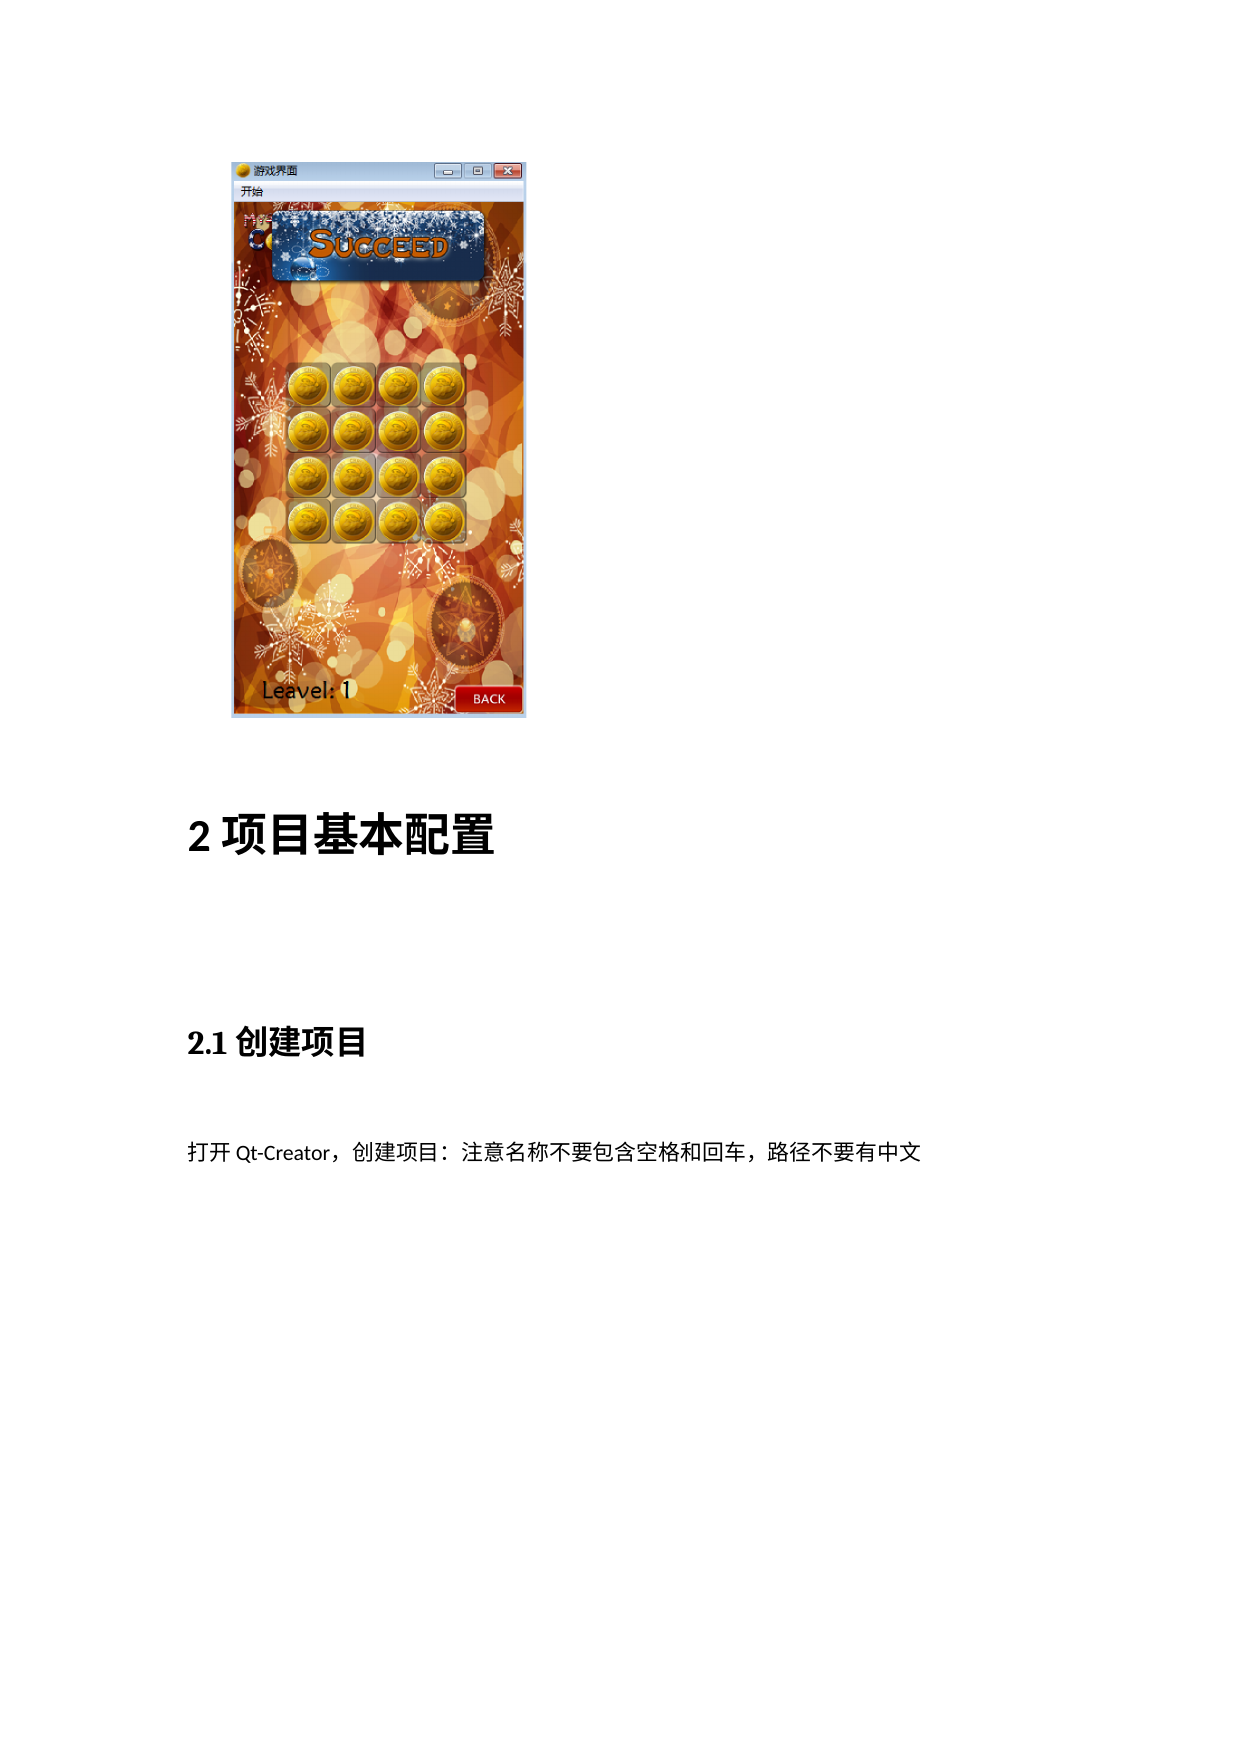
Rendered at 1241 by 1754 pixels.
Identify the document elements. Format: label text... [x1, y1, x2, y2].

subtitle 2 项目基本配置 [187, 782, 1053, 880]
subtitle 2.1 创建项目 [187, 1008, 1053, 1073]
picture [231, 162, 527, 718]
text 打开Qt-Creator，创建项目：注意名称不要包含空格和回车，路径不要有中文 [187, 1135, 1053, 1167]
